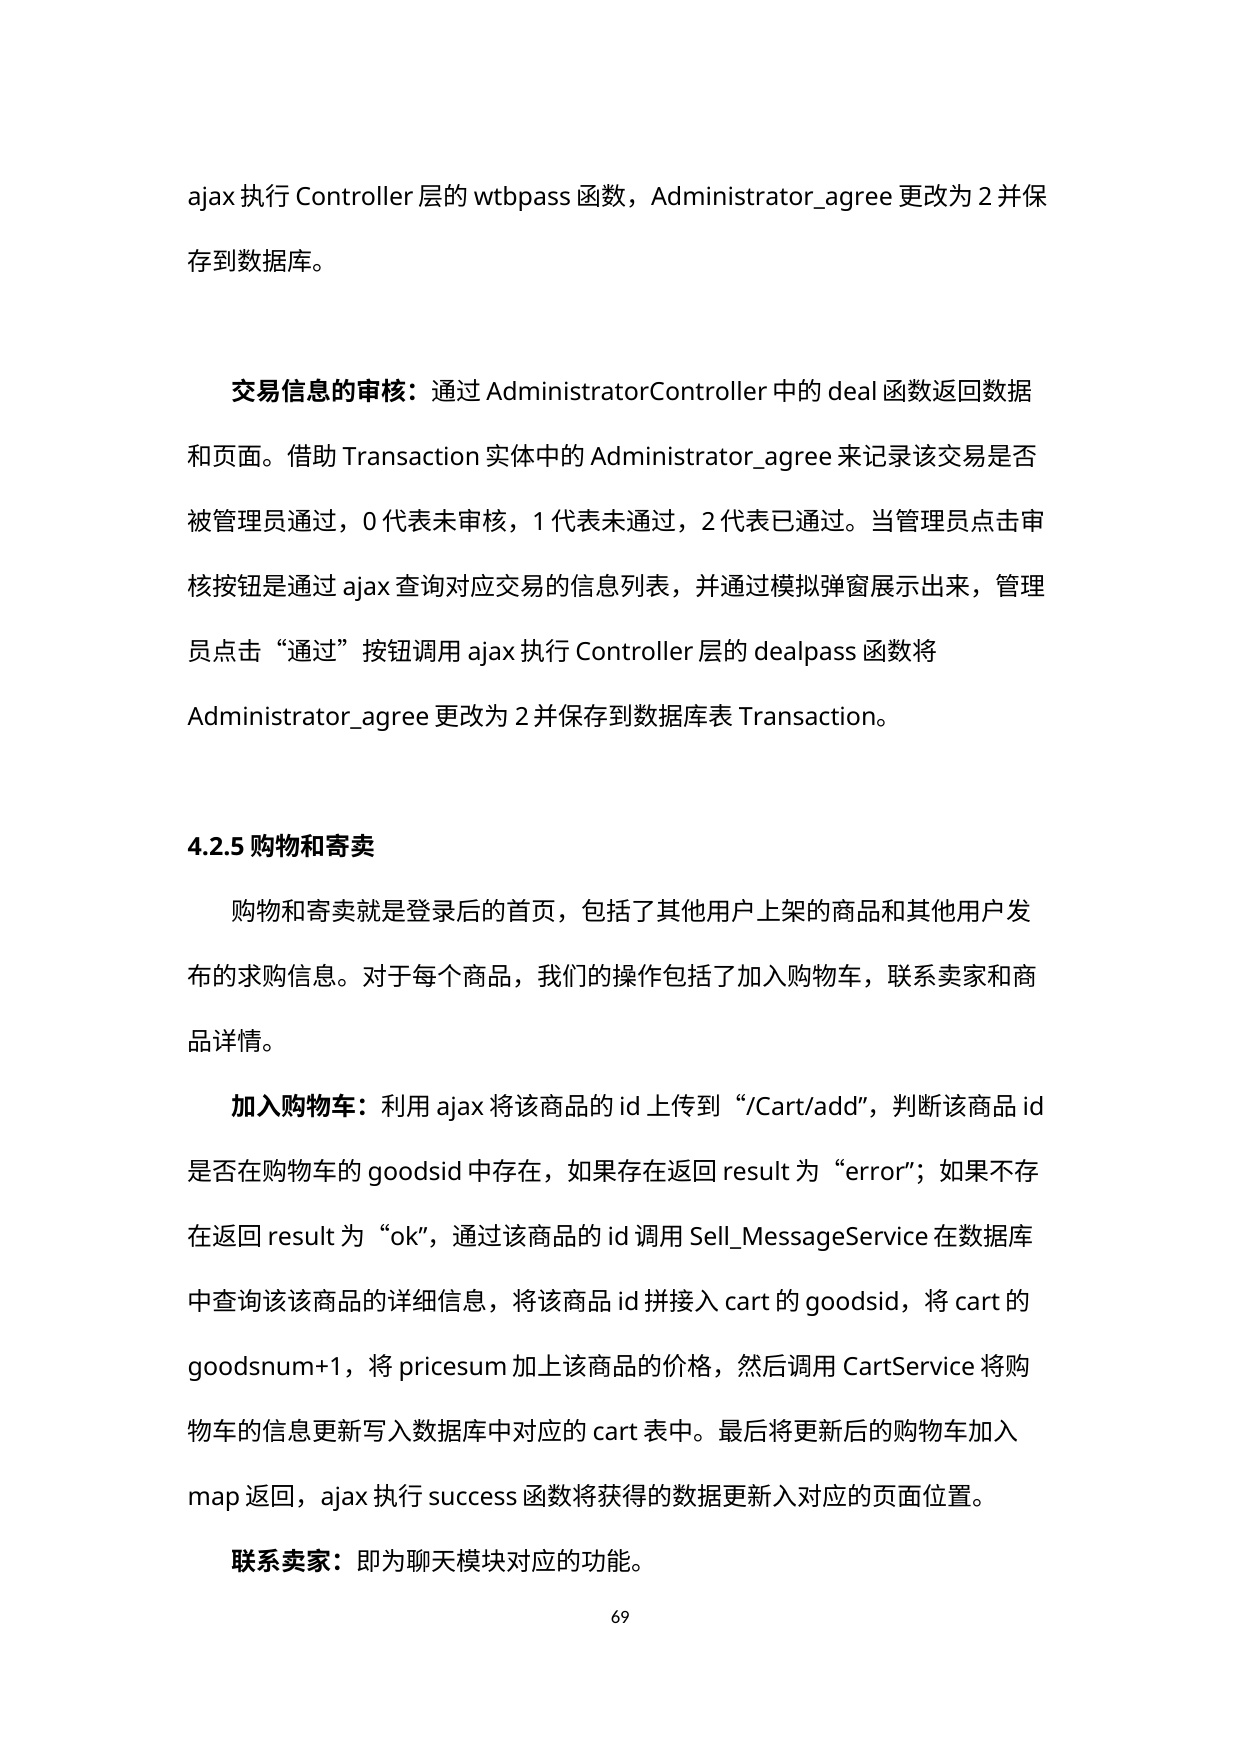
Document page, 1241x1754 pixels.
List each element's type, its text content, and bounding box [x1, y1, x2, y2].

text 加入购物车：利用ajax将该商品的id上传到“/Cart/add”，判断该商品id是否在购物车的goodsid中存在，如果存在返回result为“error”；如果不存在返回result为“ok”，通过该商品的id调用Sell_MessageService在数据库中查询该该商品的详细信息，将该商品id拼接入cart的goodsid，将cart的goodsnum+1，将pricesum加上该商品的价格，然后调用CartService将购物车的信息更新写入数据库中对应的cart表中。最后将更新后的购物车加入map返回，ajax执行success函数将获得的数据更新入对应的页面位置。 [187, 1072, 1050, 1527]
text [187, 162, 1050, 292]
subtitle 4.2.5购物和寄卖 [187, 812, 1053, 877]
text 购物和寄卖就是登录后的首页，包括了其他用户上架的商品和其他用户发布的求购信息。对于每个商品，我们的操作包括了加入购物车，联系卖家和商品详情。 [187, 877, 1050, 1072]
text 联系卖家：即为聊天模块对应的功能。 [187, 1527, 1050, 1592]
text 交易信息的审核：通过AdministratorController中的deal函数返回数据和页面。借助Transaction实体中的Administrator_agree来记录该交易是否被管理员通过，0代表未审核，1代表未通过，2代表已通过。当管理员点击审核按钮是通过ajax查询对应交易的信息列表，并通过模拟弹窗展示出来，管理员点击“通过”按钮调用ajax执行Controller层的dealpass函数将Administrator_agree更改为2并保存到数据库表Transaction。 [187, 357, 1050, 747]
